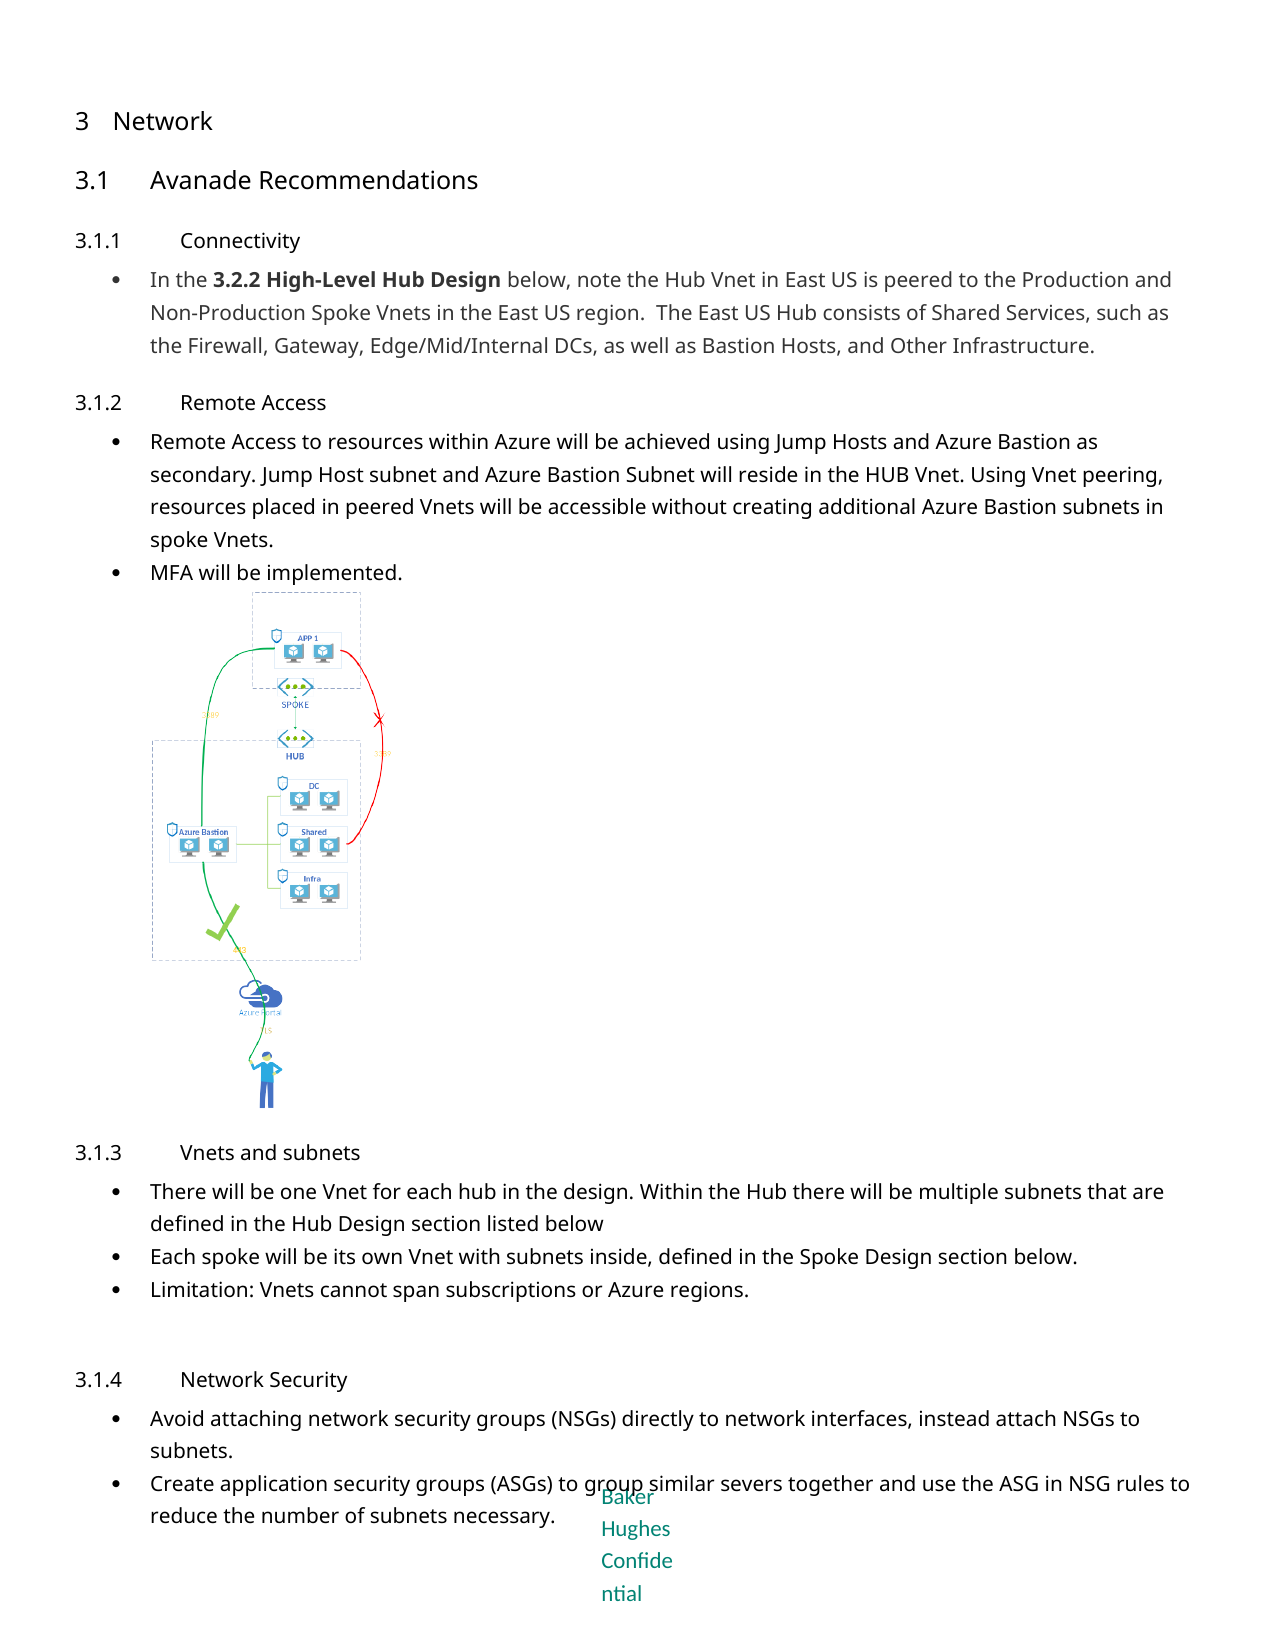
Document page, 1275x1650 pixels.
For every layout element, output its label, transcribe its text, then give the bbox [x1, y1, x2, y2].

list Limitation: Vnets cannot span subscriptions or Azure regions. [112, 1275, 1200, 1303]
list Create application security groups (ASGs) to group similar severs together and use the ASG in NSG rules to reduce the number of subnets necessary. [112, 1469, 1200, 1530]
subtitle Connectivity [75, 227, 1200, 255]
subtitle Vnets and subnets [75, 1138, 1200, 1167]
list In the 3.2.2 High-Level Hub Design below, note the Hub Vnet in East US is peered to the Production and Non-Production Spoke Vnets in the East US region. The East US Hub consists of Shared Services, such as the Firewall, Gateway, Edge/Mid/Internal DCs, as well as Bastion Hosts, and Other Infrastructure. [112, 266, 1200, 359]
subtitle Network [75, 103, 1200, 137]
subtitle Network Security [75, 1365, 1200, 1393]
subtitle Avanade Recommendations [75, 162, 1200, 197]
list MFA will be implemented. [112, 558, 1200, 586]
subtitle Remote Access [75, 388, 1200, 417]
list Each spoke will be its own Vnet with subnets inside, defined in the Spoke Design section below. [112, 1242, 1200, 1271]
list Remote Access to resources within Azure will be achieved using Jump Hosts and Azure Bastion as secondary. Jump Host subnet and Azure Bastion Subnet will reside in the HUB Vnet. Using Vnet peering, resources placed in peered Vnets will be accessible without creating additional Azure Bastion subnets in spoke Vnets. [112, 427, 1200, 553]
list There will be one Vnet for each hub in the design. Within the Hub there will be multiple subnets that are defined in the Hub Design section listed below [112, 1177, 1200, 1238]
list Avoid attaching network security groups (NSGs) directly to network interfaces, instead attach NSGs to subnets. [112, 1404, 1200, 1465]
